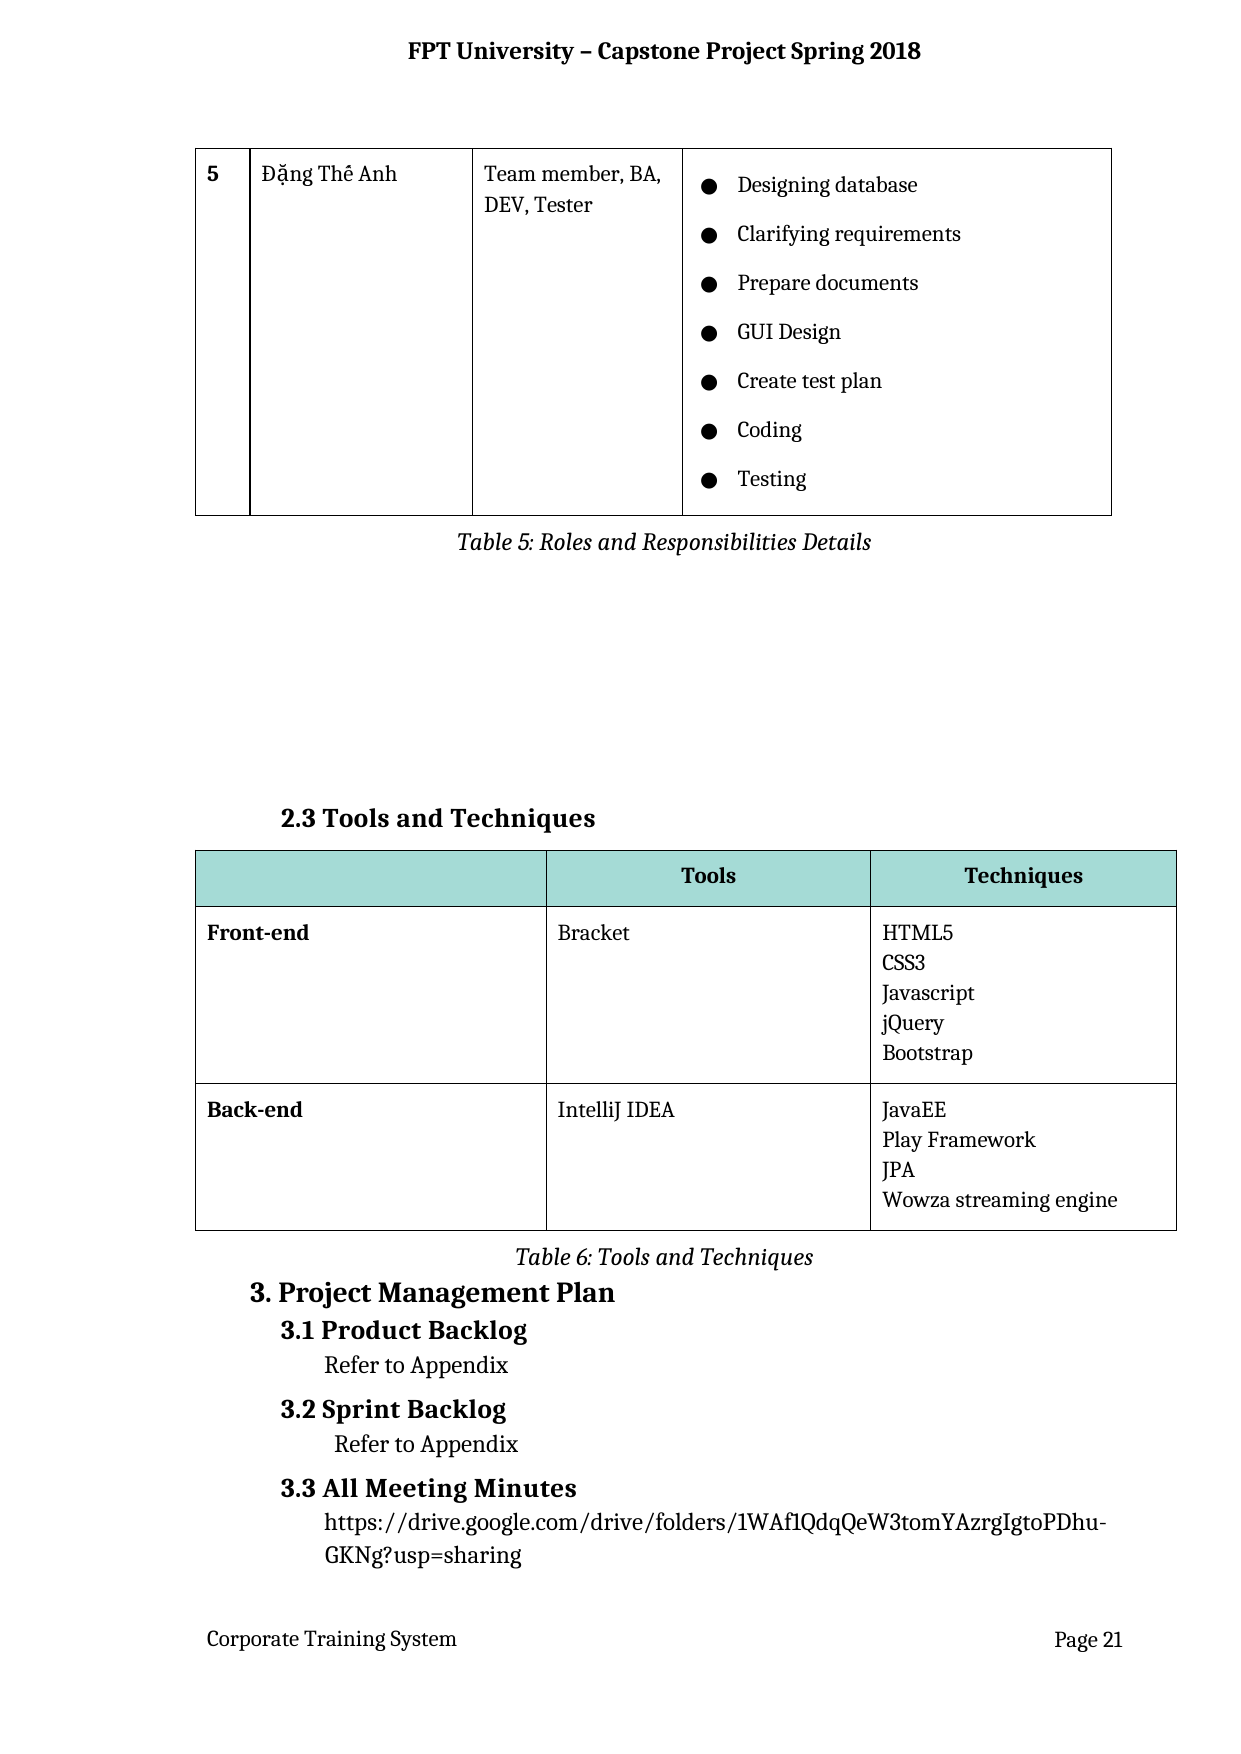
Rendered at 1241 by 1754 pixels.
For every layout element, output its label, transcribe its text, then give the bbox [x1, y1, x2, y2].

table_cell Front-end [196, 907, 546, 1083]
text 2.3 Tools and Techniques [281, 803, 1124, 834]
list Table 5: Roles and Responsibilities Details [207, 528, 1122, 557]
table_cell JavaEE Play Framework JPA Wowza streaming engine [871, 1084, 1176, 1230]
table_header Tools [547, 851, 870, 906]
table_cell 5 [196, 149, 249, 515]
text 3. Project Management Plan [250, 1276, 1124, 1310]
table_cell Đặng Thế Anh [251, 149, 472, 515]
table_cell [473, 149, 682, 515]
text Refer to Appendix [324, 1351, 1124, 1379]
table_cell HTML5 CSS3 Javascript jQuery Bootstrap [871, 907, 1176, 1083]
text 3.3 All Meeting Minutes [281, 1473, 1124, 1504]
text 3.1 Product Backlog [281, 1315, 1124, 1346]
text Refer to Appendix [216, 1429, 1124, 1458]
table_header Techniques [871, 851, 1176, 906]
table_cell Bracket [547, 907, 870, 1083]
table_cell Back-end [196, 1084, 546, 1230]
table_header [196, 851, 546, 906]
text https://drive.google.com/drive/folders/1WAf1QdqQeW3tomYAzrgIgtoPDhu-GKNg?usp=sharing [324, 1508, 1124, 1570]
list Table 6: Tools and Techniques [207, 1243, 1122, 1272]
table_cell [683, 149, 1111, 515]
text 3.2 Sprint Backlog [281, 1394, 1124, 1425]
table_cell IntelliJ IDEA [547, 1084, 870, 1230]
